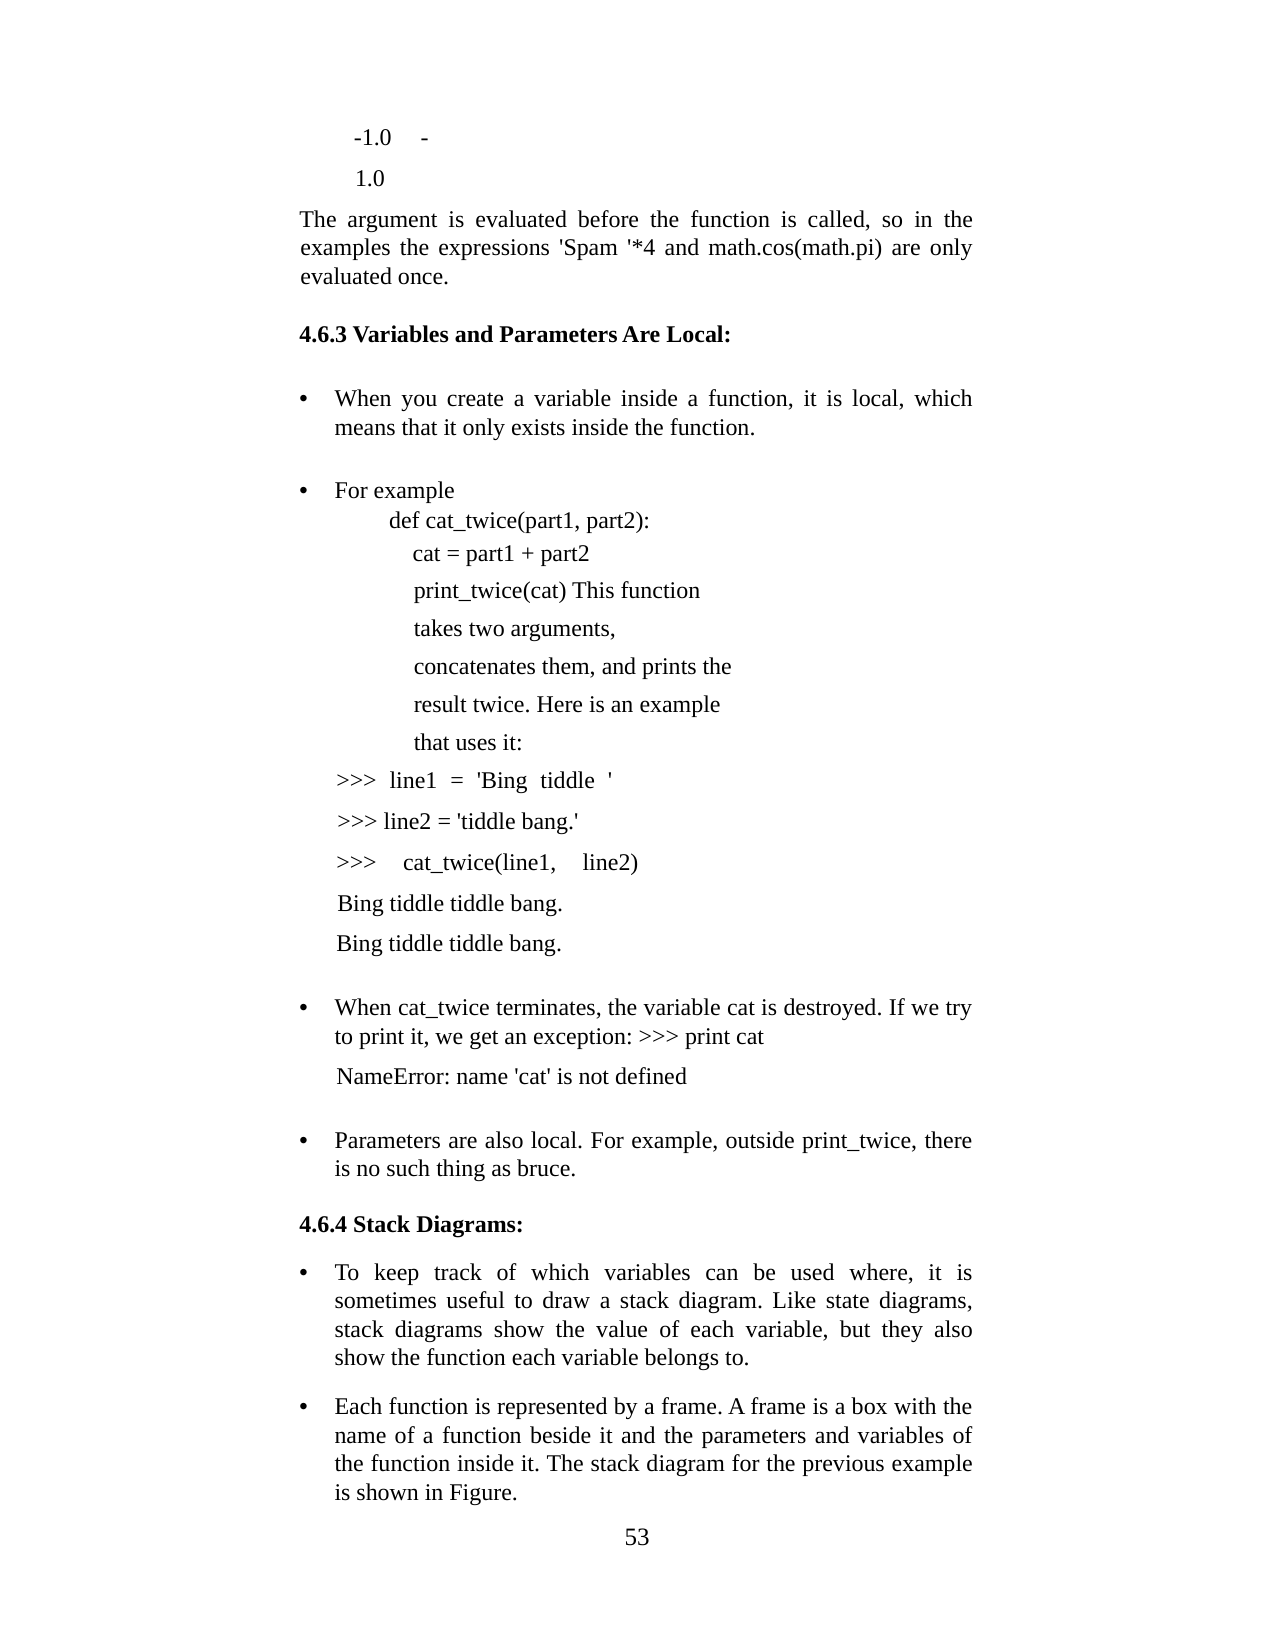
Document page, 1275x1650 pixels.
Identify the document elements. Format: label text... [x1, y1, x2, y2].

text def cat_twice(part1, part2): [389, 506, 974, 533]
list To keep track of which variables can be used where, it is sometimes useful to draw a stack diagram. Like state diagrams, stack diagrams show the value of each variable, but they also show the function each variable belongs to. [299, 1257, 974, 1371]
list Each function is represented by a frame. A frame is a box with the name of a function beside it and the parameters and variables of the function inside it. The stack diagram for the previous example is shown in Figure. [299, 1392, 974, 1506]
list When you create a variable inside a function, it is local, which means that it only exists inside the function. [299, 384, 974, 440]
list Parameters are also local. For example, outside print_twice, there is no such thing as bruce. [299, 1126, 974, 1182]
text 4.6.4 Stack Diagrams: [299, 1209, 1013, 1237]
text 4.6.3 Variables and Parameters Are Local: [299, 320, 1013, 348]
text cat = part1 + part2 print_twice(cat) This function takes two arguments, concatenates them, and prints the result twice. Here is an example that uses it: [412, 539, 736, 755]
text >>> line1 = 'Bing tiddle ' >>> line2 = 'tiddle bang.' [336, 766, 613, 834]
list For example [299, 476, 974, 504]
text -1.0 -1.0 [354, 123, 428, 191]
text NameError: name 'cat' is not defined [336, 1062, 974, 1089]
text >>> cat_twice(line1, line2) Bing tiddle tiddle bang. [336, 848, 639, 916]
text The argument is evaluated before the function is called, so in the examples the expressions 'Spam '*4 and math.cos(math.pi) are only evaluated once. [299, 205, 974, 290]
list When cat_twice terminates, the variable cat is destroyed. If we try to print it, we get an exception: >>> print cat [299, 993, 974, 1049]
text Bing tiddle tiddle bang. [336, 929, 974, 957]
